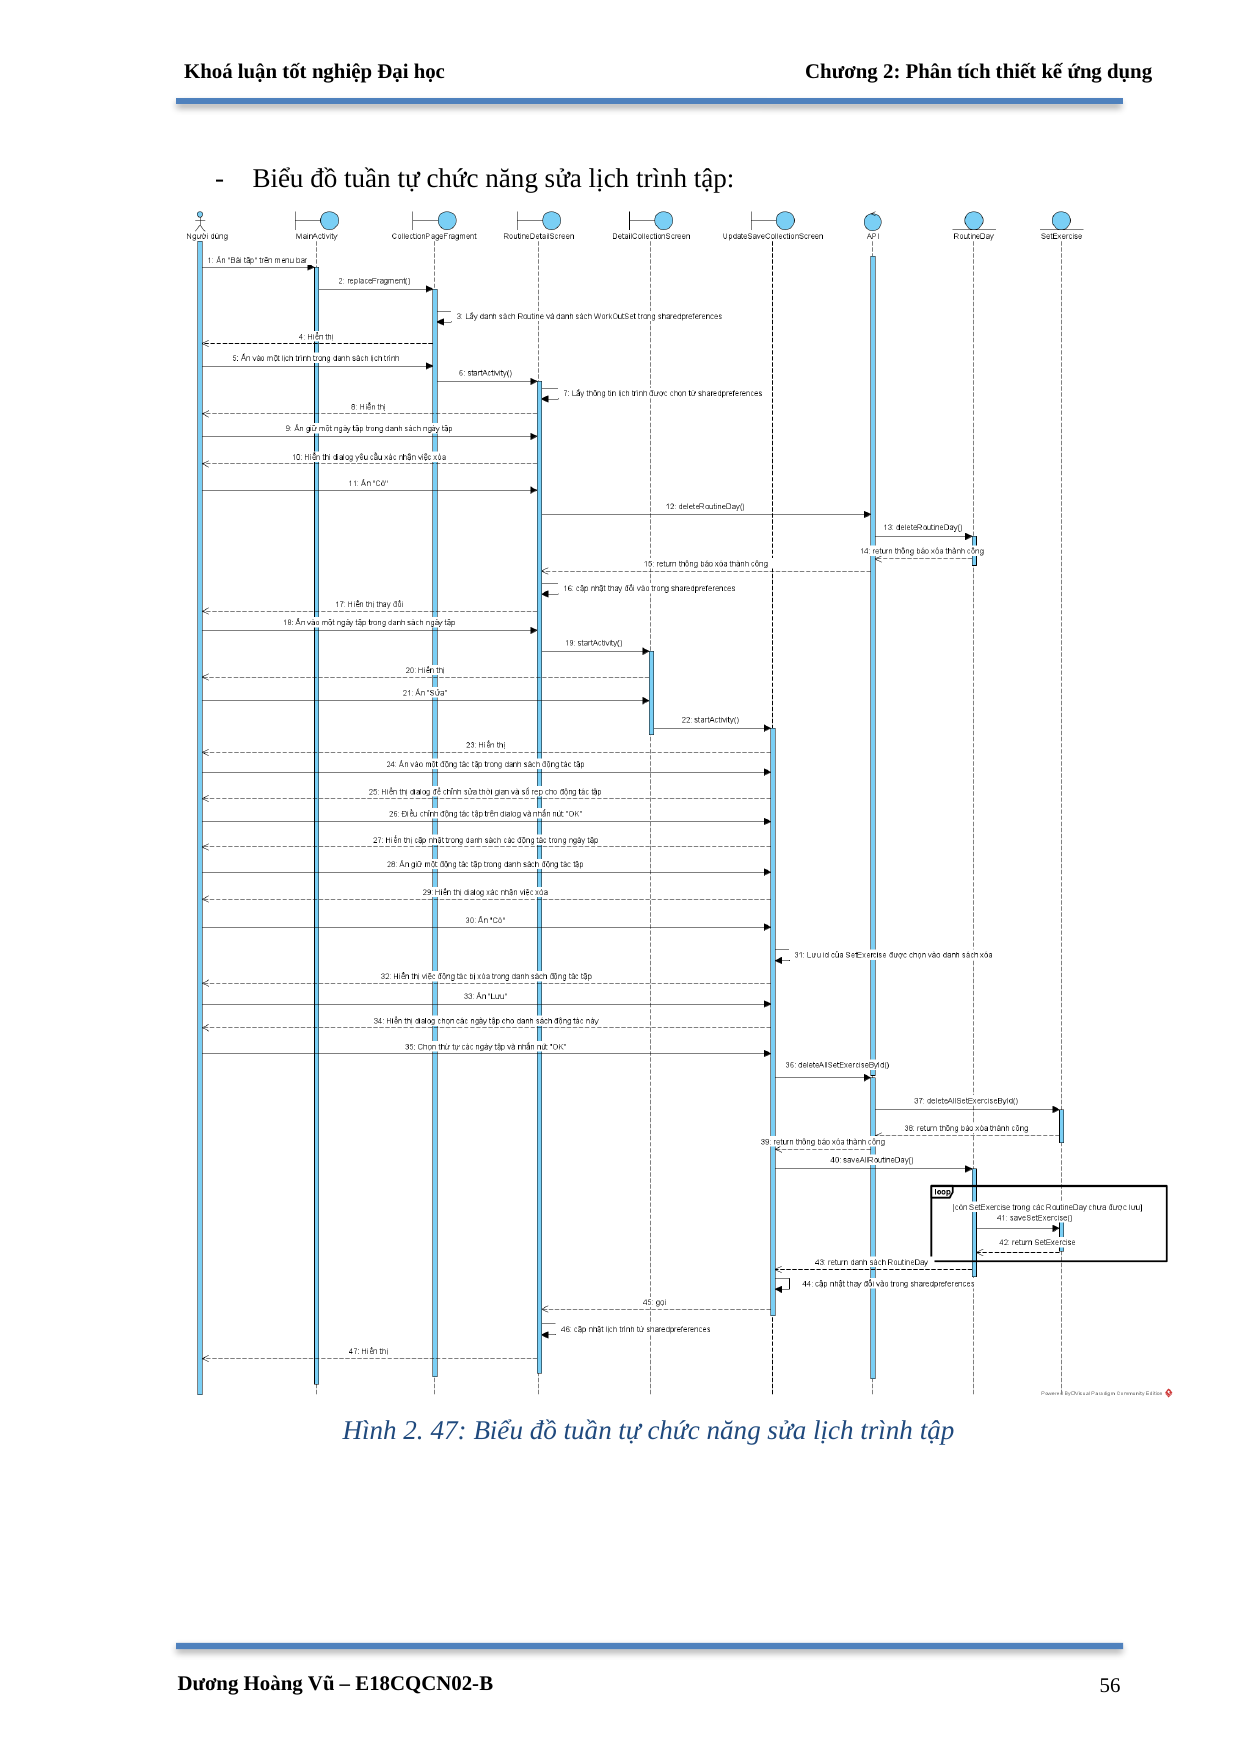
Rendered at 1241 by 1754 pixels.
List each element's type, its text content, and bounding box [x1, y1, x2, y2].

list Biểu đồ tuần tự chức năng sửa lịch trình tập: [215, 162, 1122, 193]
text Hình 2. 47: Biểu đồ tuần tự chức năng sửa lịch trình tập [177, 1414, 1122, 1445]
picture [177, 205, 1175, 1402]
